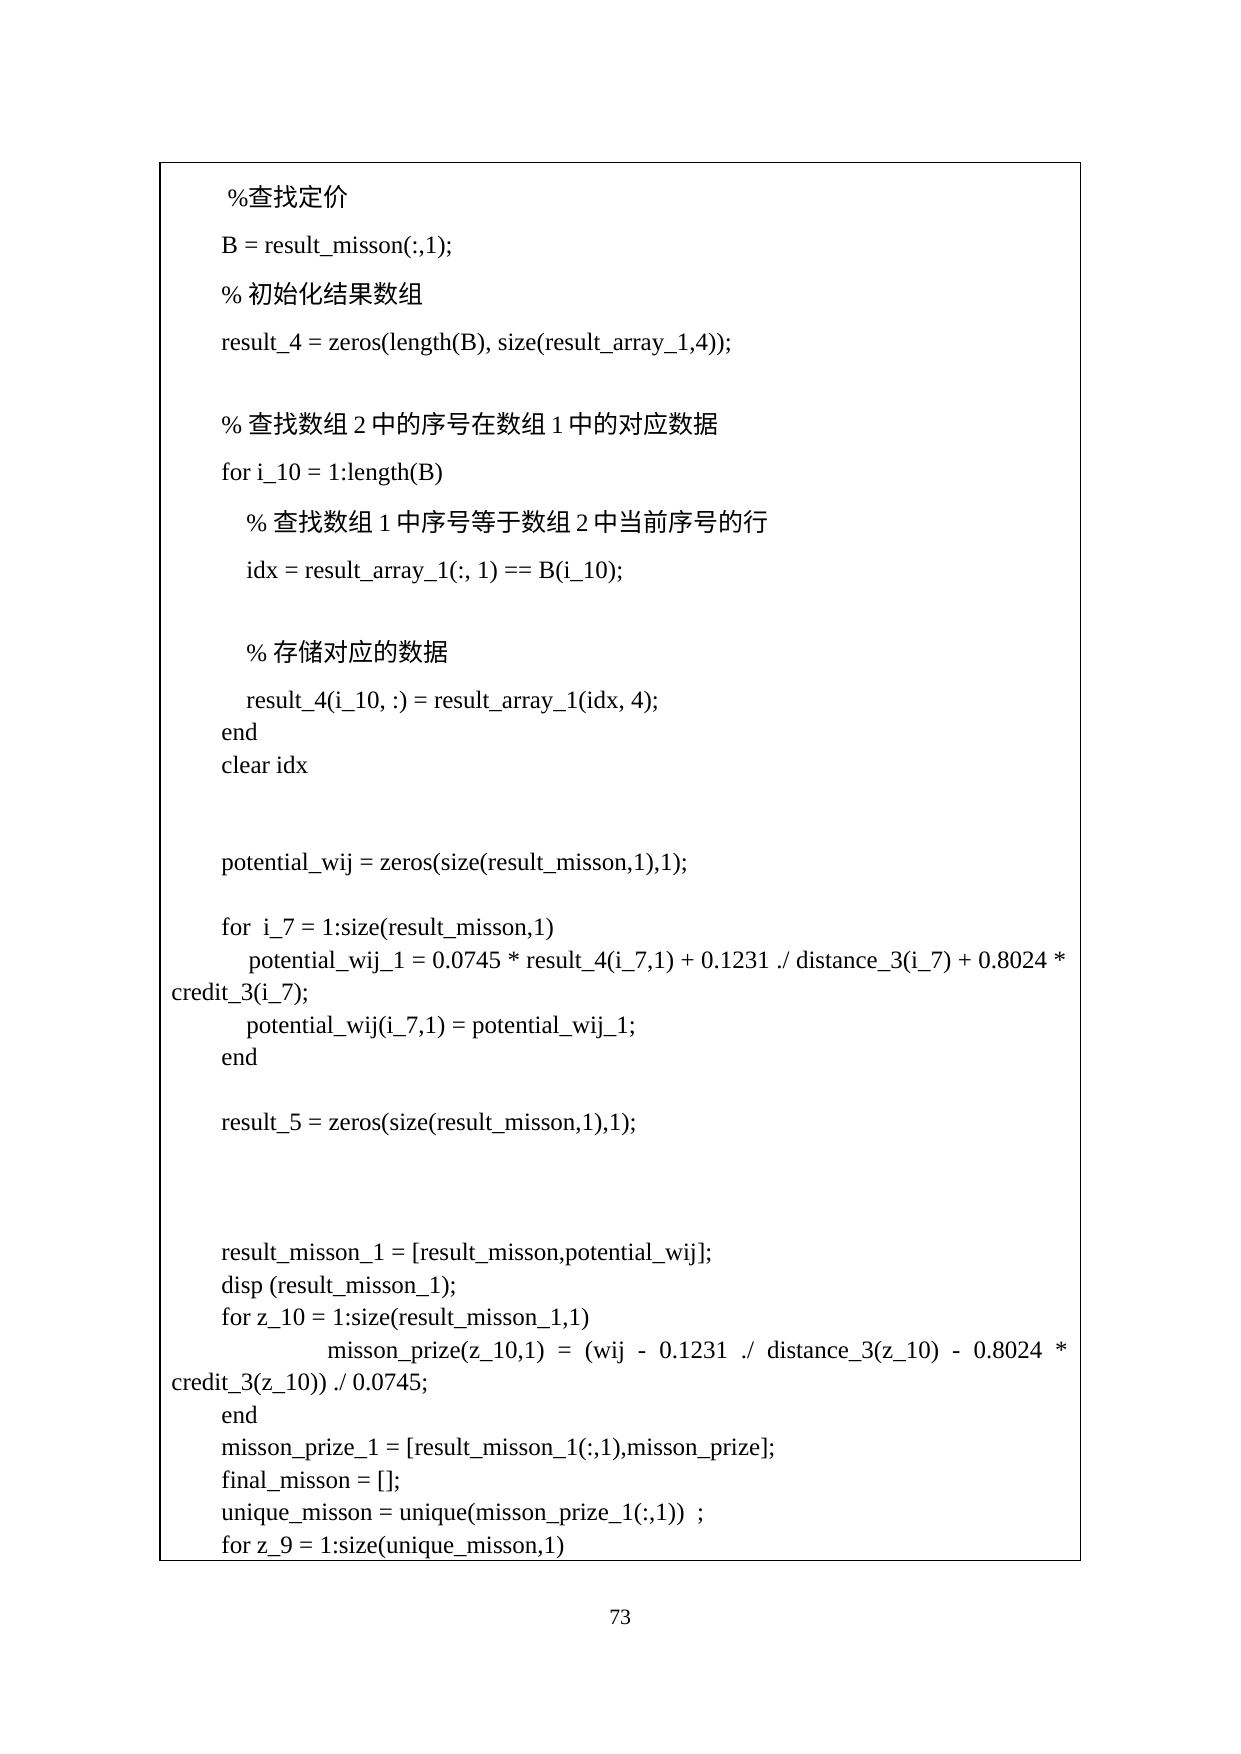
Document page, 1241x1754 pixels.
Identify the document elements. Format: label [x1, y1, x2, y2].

table_cell [161, 163, 1080, 1560]
